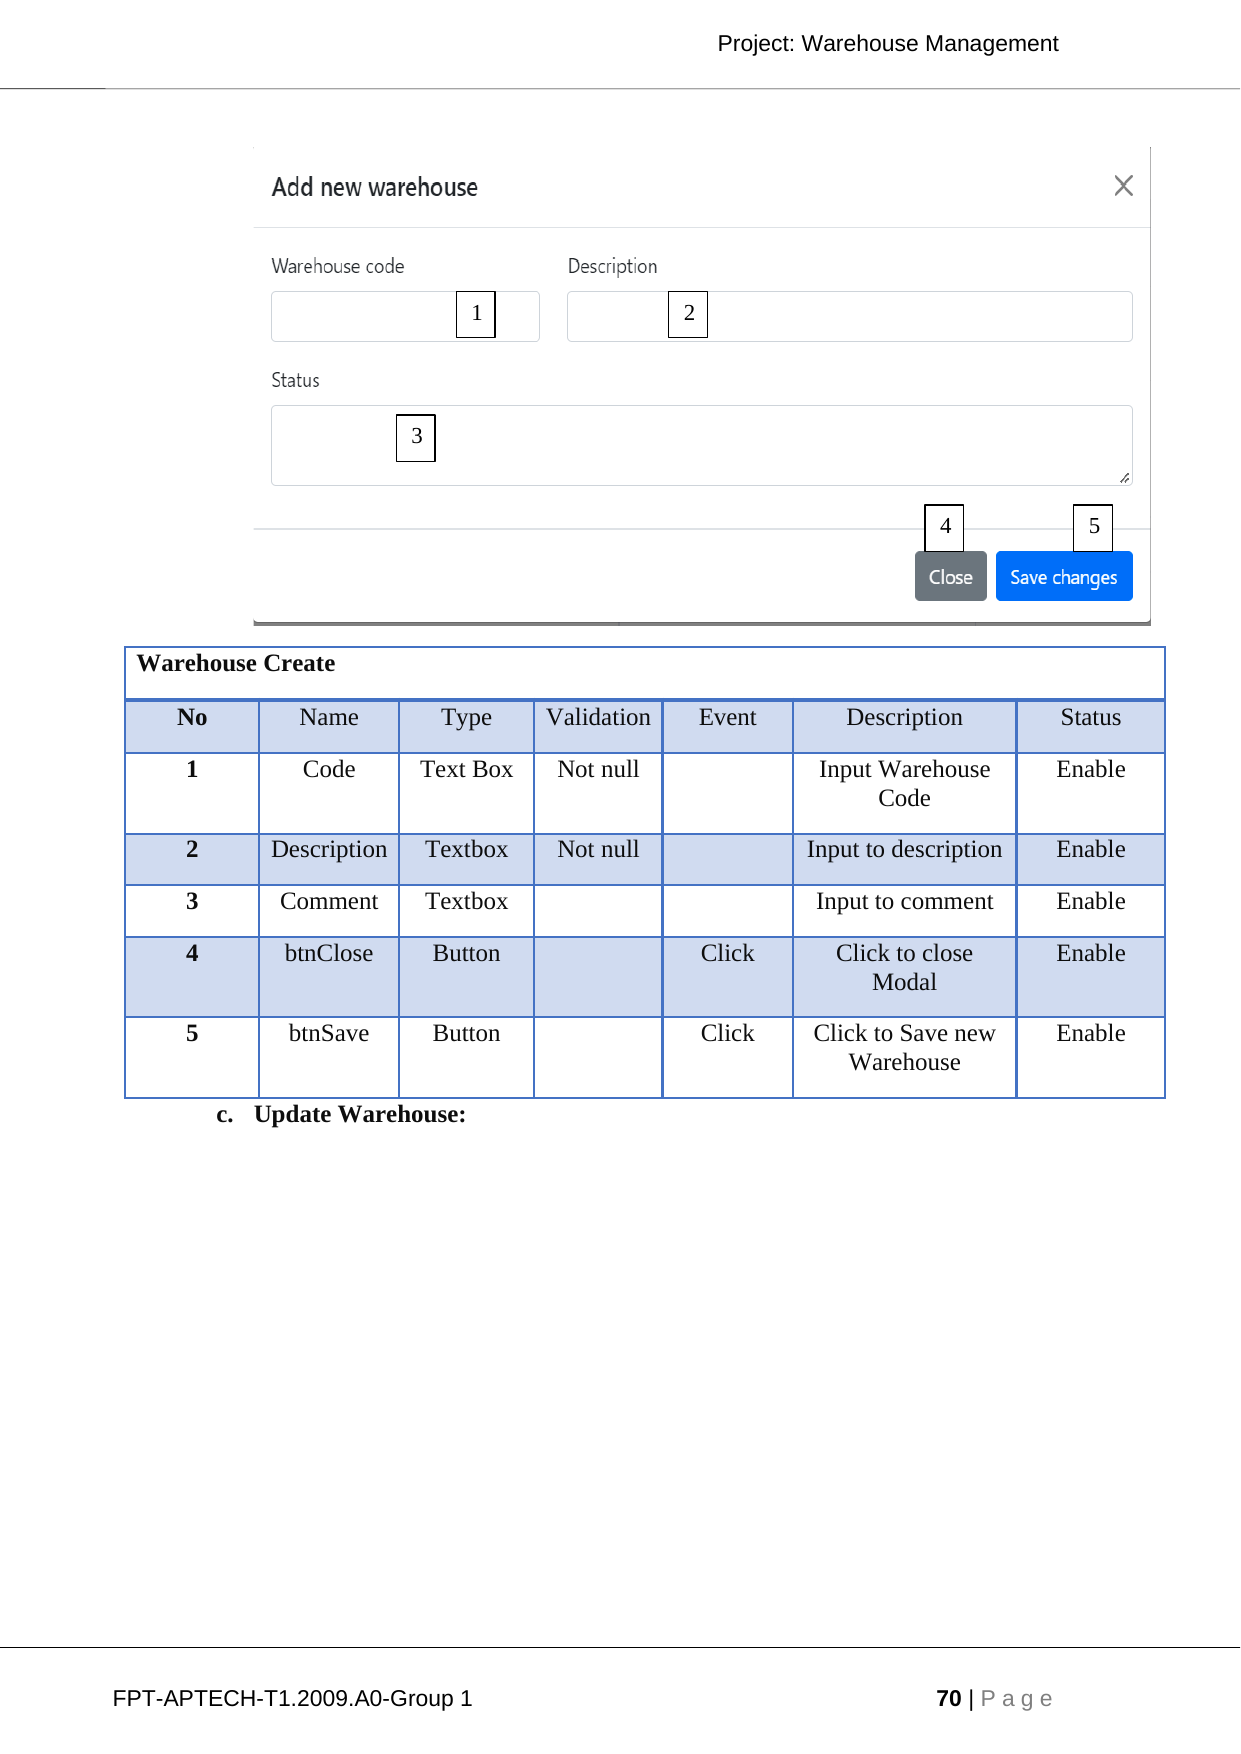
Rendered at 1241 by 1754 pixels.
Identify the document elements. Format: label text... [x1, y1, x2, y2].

table_cell [535, 938, 661, 1016]
table_cell No [126, 702, 258, 752]
table_cell Event [664, 702, 792, 752]
table_cell Not null [535, 835, 661, 884]
table_cell [664, 754, 792, 832]
table_cell Code [260, 754, 398, 832]
table_cell btnSave [260, 1018, 398, 1097]
table_cell [664, 886, 792, 936]
table_cell [535, 886, 661, 936]
list Update Warehouse: [216, 1099, 1162, 1127]
table_cell Click [664, 1018, 792, 1097]
table_cell Type [400, 702, 533, 752]
table_cell Enable [1018, 754, 1164, 832]
table_cell Click [664, 938, 792, 1016]
table_cell Input to description [794, 835, 1015, 884]
table_cell Enable [1018, 938, 1164, 1016]
table_cell [664, 835, 792, 884]
table_cell 2 [126, 835, 258, 884]
table_cell Description [794, 702, 1015, 752]
table_cell Input to comment [794, 886, 1015, 936]
table_cell [535, 1018, 661, 1097]
table_cell 3 [126, 886, 258, 936]
table_cell Input Warehouse Code [794, 754, 1015, 832]
table_cell Text Box [400, 754, 533, 832]
table_cell Textbox [400, 886, 533, 936]
table_cell 1 [126, 754, 258, 832]
table_cell Button [400, 1018, 533, 1097]
table_cell 5 [126, 1018, 258, 1097]
table_cell Not null [535, 754, 661, 832]
picture [253, 147, 1151, 626]
table_cell Textbox [400, 835, 533, 884]
table_cell 4 [126, 938, 258, 1016]
table_cell Button [400, 938, 533, 1016]
table_cell Comment [260, 886, 398, 936]
table_cell Description [260, 835, 398, 884]
table_cell Name [260, 702, 398, 752]
table_cell Enable [1018, 835, 1164, 884]
table_cell Click to Save new Warehouse [794, 1018, 1015, 1097]
table_header Warehouse Create [126, 648, 1164, 698]
table_cell Enable [1018, 1018, 1164, 1097]
table_cell Click to close Modal [794, 938, 1015, 1016]
table_cell Enable [1018, 886, 1164, 936]
table_cell btnClose [260, 938, 398, 1016]
table_cell Validation [535, 702, 661, 752]
table_cell Status [1018, 702, 1164, 752]
